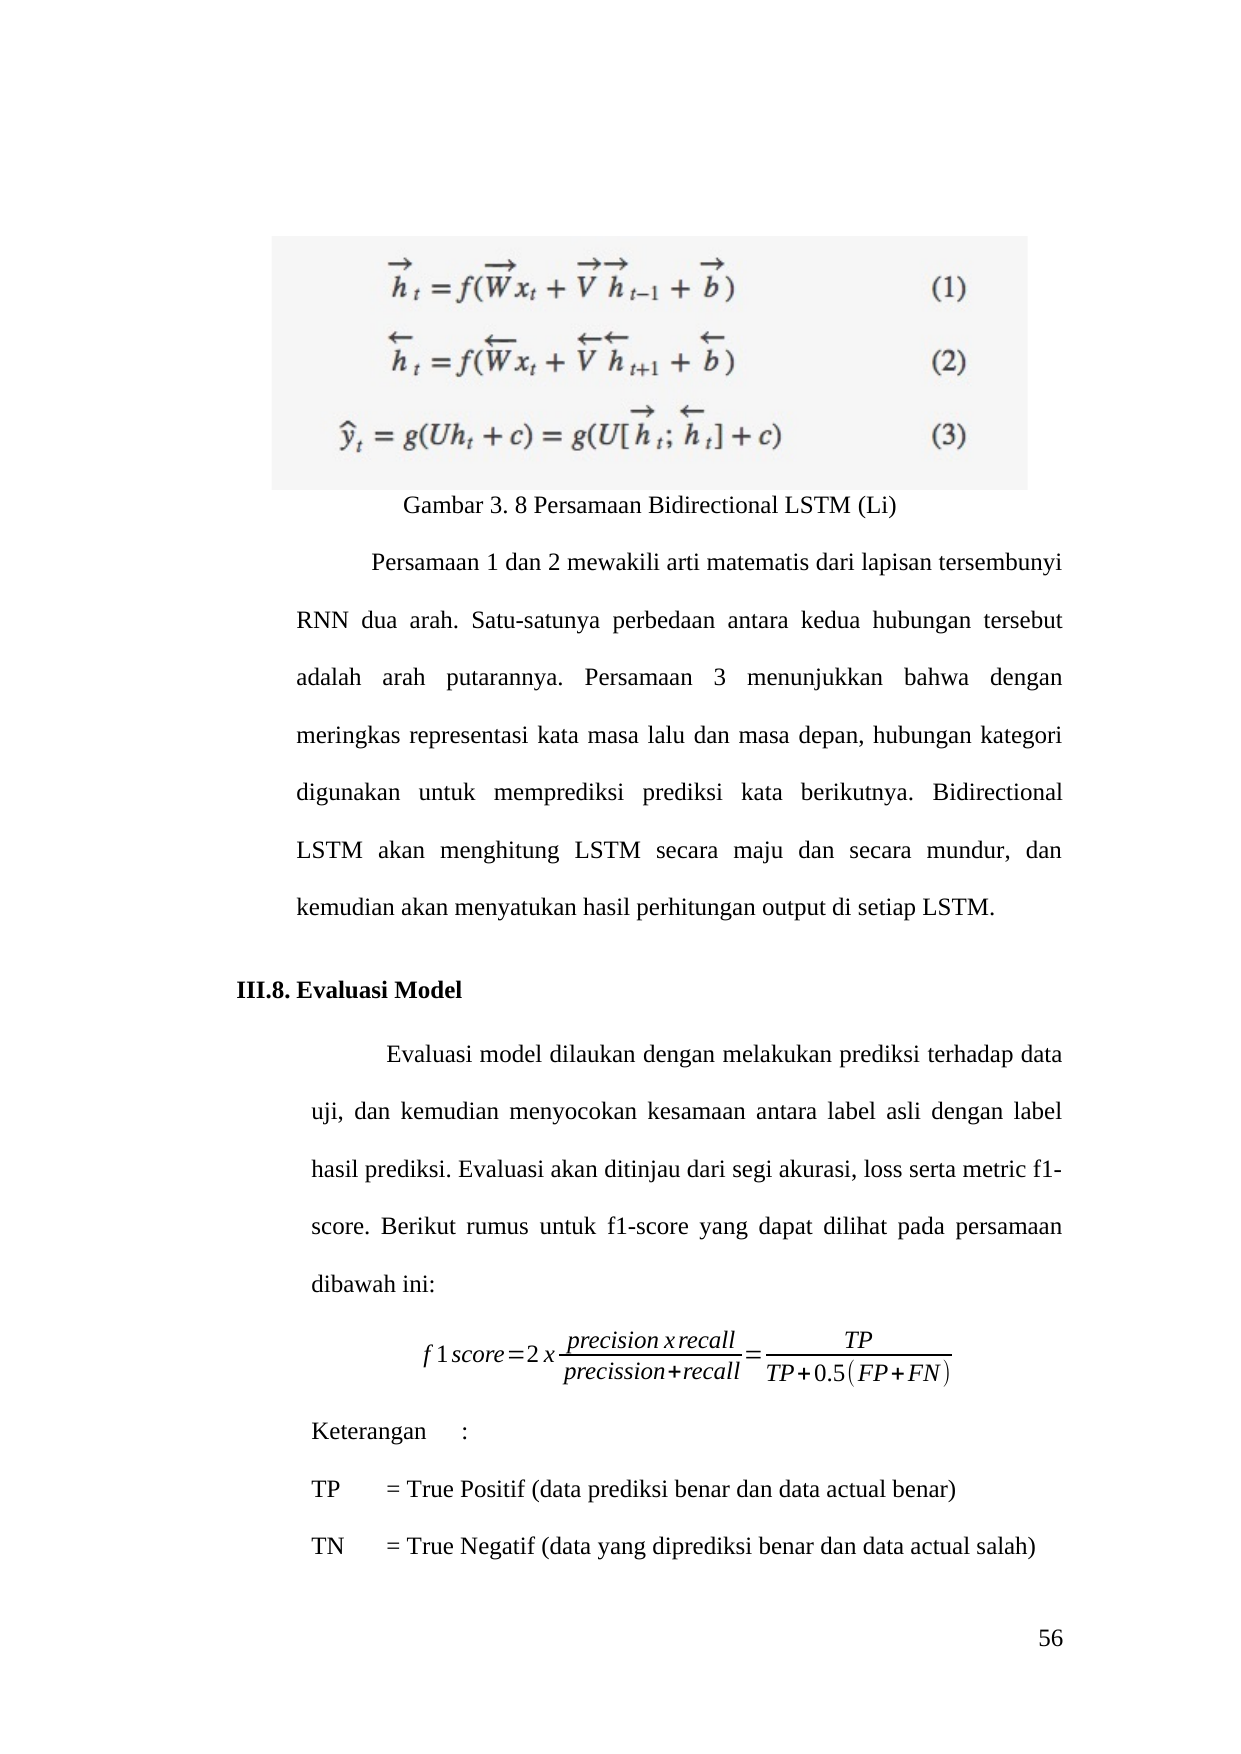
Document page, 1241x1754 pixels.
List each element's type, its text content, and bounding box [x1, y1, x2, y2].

text Evaluasi model dilaukan dengan melakukan prediksi terhadap data uji, dan kemudian menyocokan kesamaan antara label asli dengan label hasil prediksi. Evaluasi akan ditinjau dari segi akurasi, loss serta metric f1-score. Berikut rumus untuk f1-score yang dapat dilihat pada persamaan dibawah ini: [311, 1039, 1063, 1297]
subtitle Evaluasi Model [236, 975, 1063, 1004]
text TP = True Positif (data prediksi benar dan data actual benar) [311, 1474, 1063, 1502]
text Gambar 3. 8 Persamaan Bidirectional LSTM [236, 490, 1063, 519]
picture [271, 236, 1028, 490]
text TN = True Negatif (data yang diprediksi benar dan data actual salah) [311, 1531, 1063, 1560]
text Persamaan 1 dan 2 mewakili arti matematis dari lapisan tersembunyi RNN dua arah. Satu-satunya perbedaan antara kedua hubungan tersebut adalah arah putarannya. Persamaan 3 menunjukkan bahwa dengan meringkas representasi kata masa lalu dan masa depan, hubungan kategori digunakan untuk memprediksi prediksi kata berikutnya. Bidirectional LSTM akan menghitung LSTM secara maju dan secara mundur, dan kemudian akan menyatukan hasil perhitungan output di setiap LSTM. [296, 547, 1063, 921]
text Keterangan : [311, 1416, 1063, 1445]
